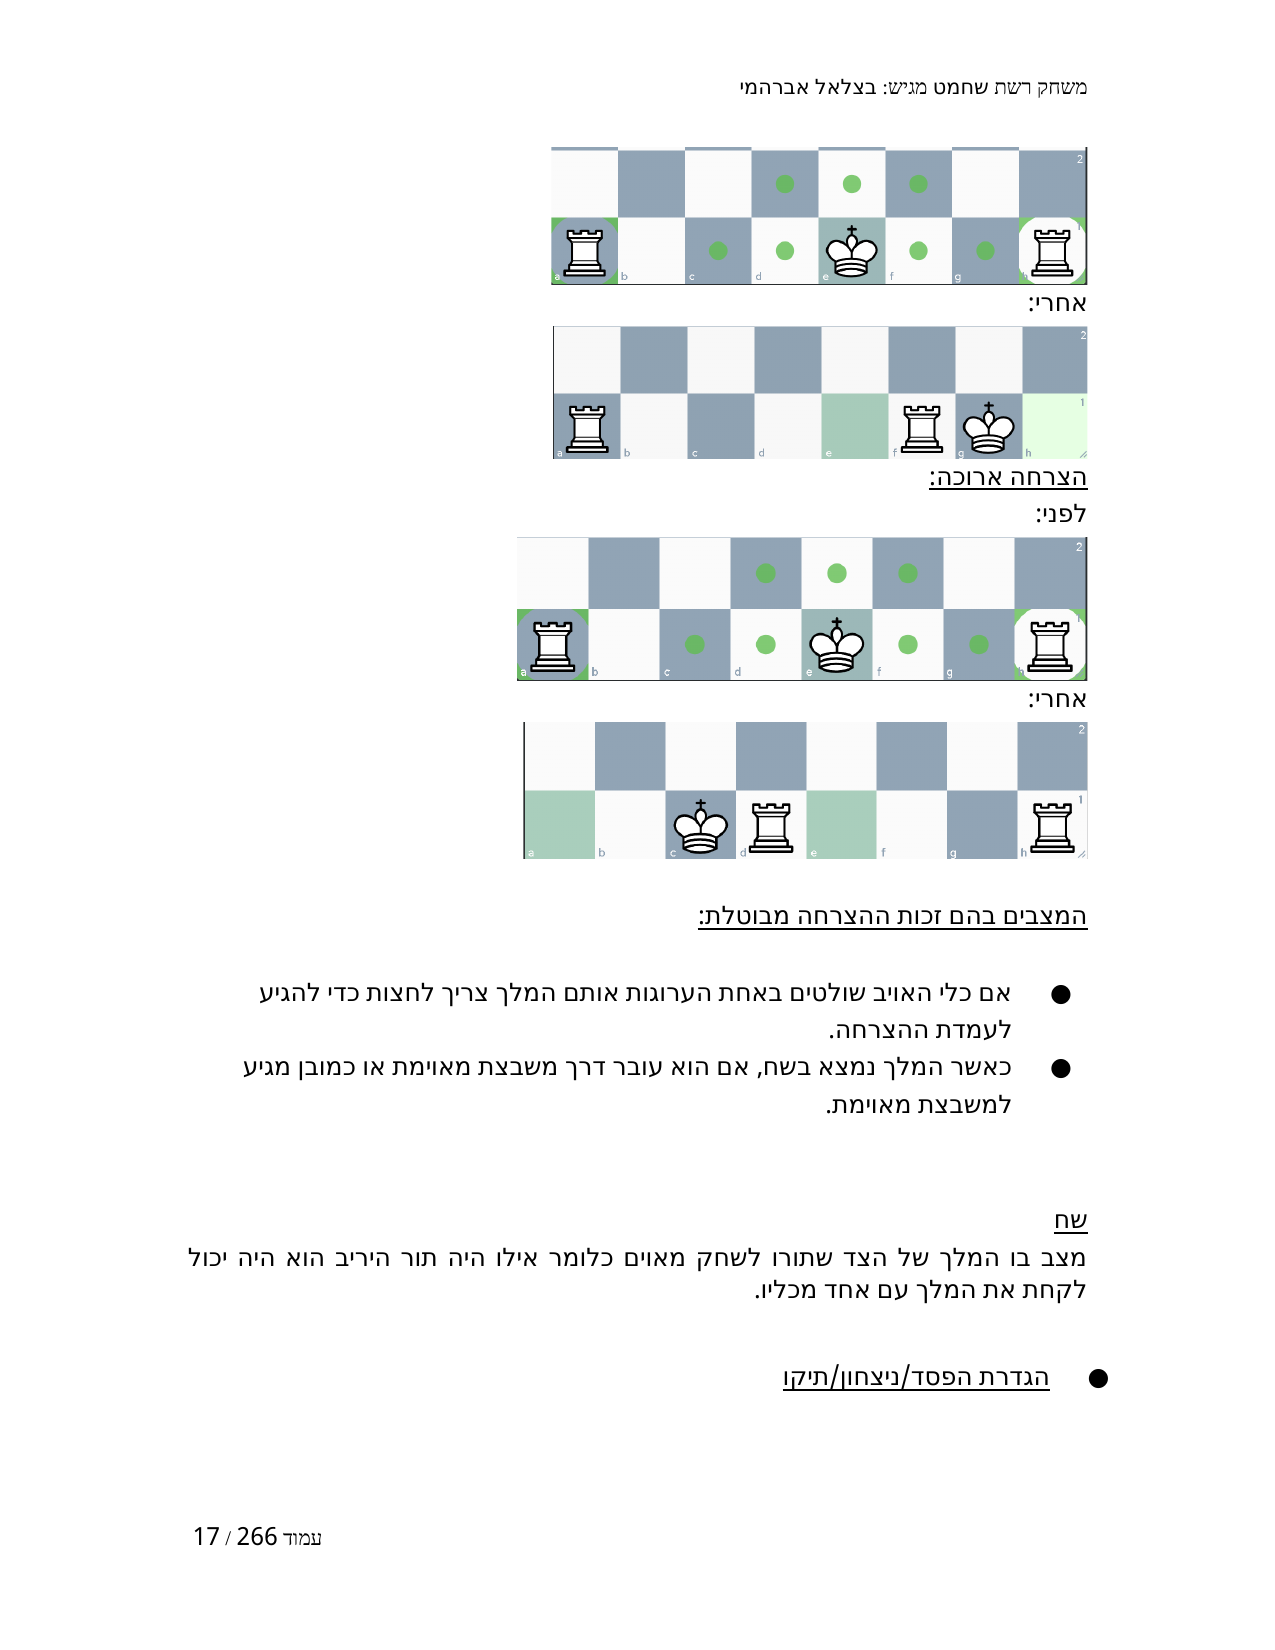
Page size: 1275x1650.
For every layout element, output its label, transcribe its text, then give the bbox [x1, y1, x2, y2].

text לפני: [187, 500, 1087, 532]
text המצבים בהם זכות ההצרחה מבוטלת: [187, 902, 1087, 934]
text הצרחה ארוכה: [187, 462, 1087, 495]
list הגדרת הפסד/ניצחון/תיקו [187, 1348, 1087, 1399]
list כאשר המלך נמצא בשח, אם הוא עובר דרך משבצת מאוימת או כמובן מגיע למשבצת מאוימת. [187, 1053, 1050, 1123]
picture [553, 326, 1088, 459]
text אחרי: [187, 289, 1087, 321]
text אחרי: [187, 685, 1087, 717]
picture [523, 722, 1088, 859]
text שח [187, 1206, 1087, 1239]
list אם כלי האויב שולטים באחת הערוגות אותם המלך צריך לחצות כדי להגיע לעמדת ההצרחה. [187, 978, 1050, 1048]
picture [517, 537, 1088, 681]
text מצב בו המלך של הצד שתורו לשחק מאוים כלומר אילו היה תור היריב הוא היה יכול לקחת את המלך עם אחד מכליו. [187, 1244, 1087, 1309]
picture [551, 147, 1088, 285]
